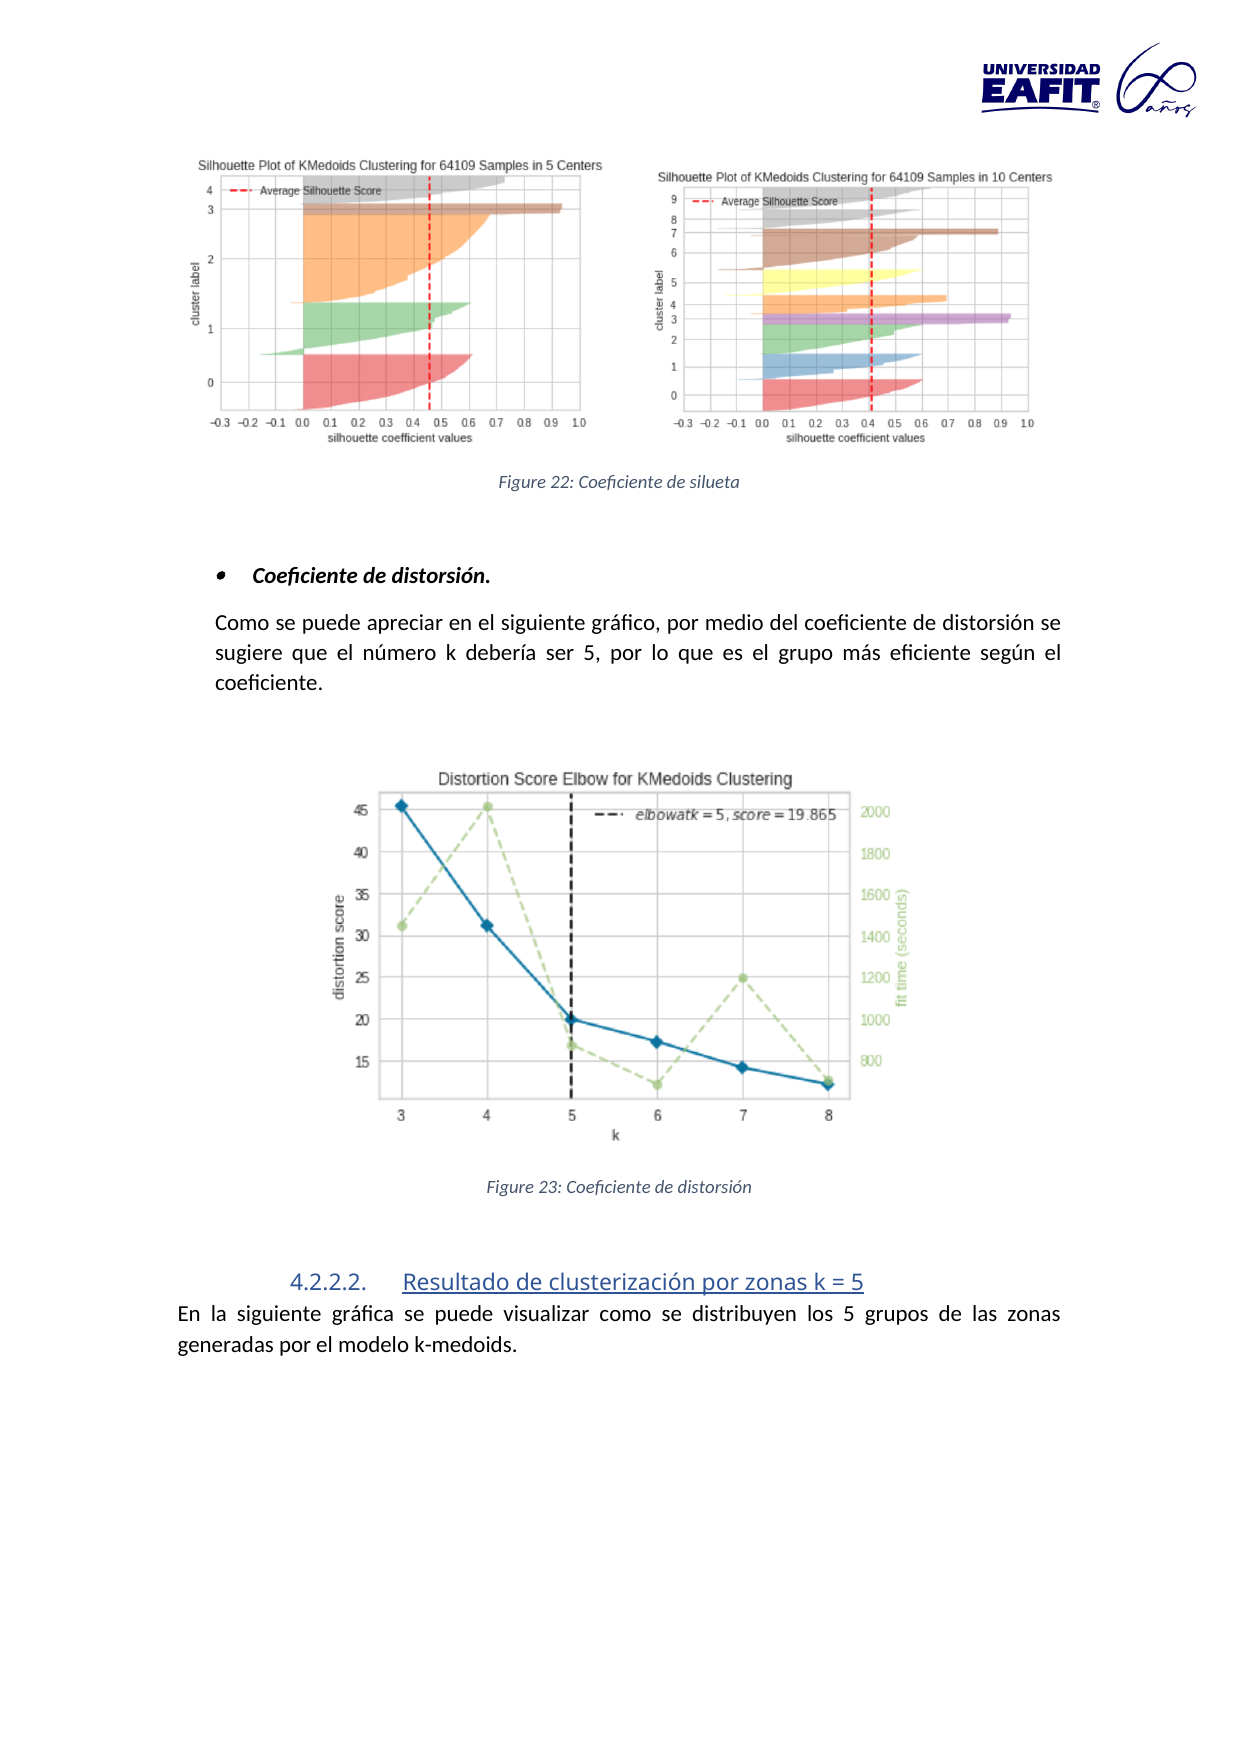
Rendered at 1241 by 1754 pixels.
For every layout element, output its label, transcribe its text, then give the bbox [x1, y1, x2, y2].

text Como se puede apreciar en el siguiente gráfico, por medio del coeficiente de distorsión se sugiere que el número k debería ser 5, por lo que es el grupo más eficiente según el coeficiente. [215, 608, 1063, 697]
picture [315, 762, 926, 1157]
list Coeficiente de distorsión. [215, 561, 1063, 589]
text Figure 23: Coeficiente de distorsión [177, 1175, 1063, 1198]
text En la siguiente gráfica se puede visualizar como se distribuyen los 5 grupos de las zonas generadas por el modelo k-medoids. [177, 1299, 1063, 1358]
picture [980, 42, 1198, 131]
picture [643, 162, 1060, 452]
picture [177, 147, 618, 452]
subtitle Resultado de clusterización por zonas k = 5 [290, 1266, 1063, 1297]
